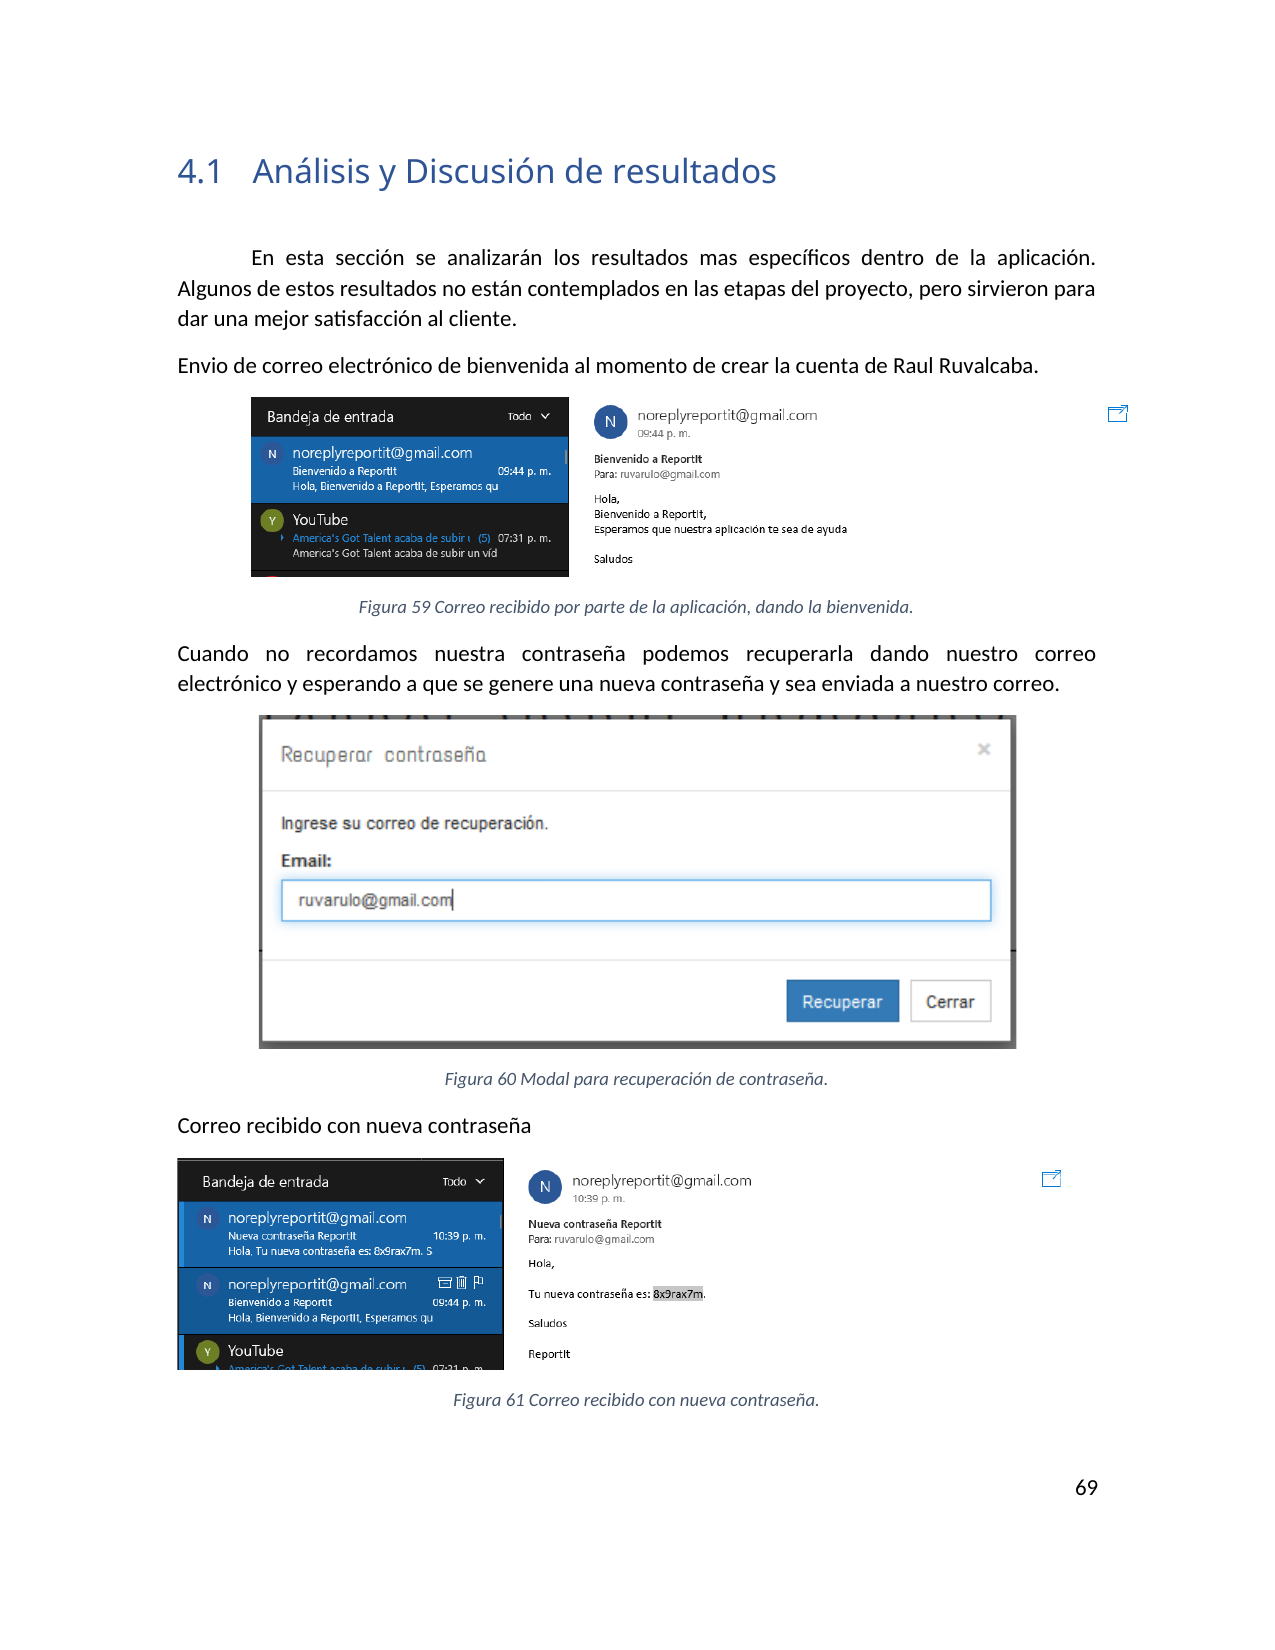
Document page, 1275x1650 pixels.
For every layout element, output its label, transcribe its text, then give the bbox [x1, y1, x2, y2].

subtitle Análisis y Discusión de resultados [177, 148, 1098, 193]
text En esta sección se analizarán los resultados mas específicos dentro de la aplicación. Algunos de estos resultados no están contemplados en las etapas del proyecto, pero sirvieron para dar una mejor satisfacción al cliente. [177, 243, 1098, 332]
text Figura 61 Correo recibido con nueva contraseña. [177, 1388, 1098, 1411]
picture [177, 1158, 1098, 1370]
text Figura 60 Modal para recuperación de contraseña. [177, 1067, 1098, 1090]
text Envio de correo electrónico de bienvenida al momento de crear la cuenta de Raul Ruvalcaba. [177, 351, 1098, 379]
text Figura 59 Correo recibido por parte de la aplicación, dando la bienvenida. [177, 595, 1098, 618]
text Correo recibido con nueva contraseña [177, 1111, 1098, 1139]
text Cuando no recordamos nuestra contraseña podemos recuperarla dando nuestro correo electrónico y esperando a que se genere una nueva contraseña y sea enviada a nuestro correo. [177, 639, 1098, 697]
picture [258, 715, 1017, 1049]
picture [251, 397, 1172, 577]
